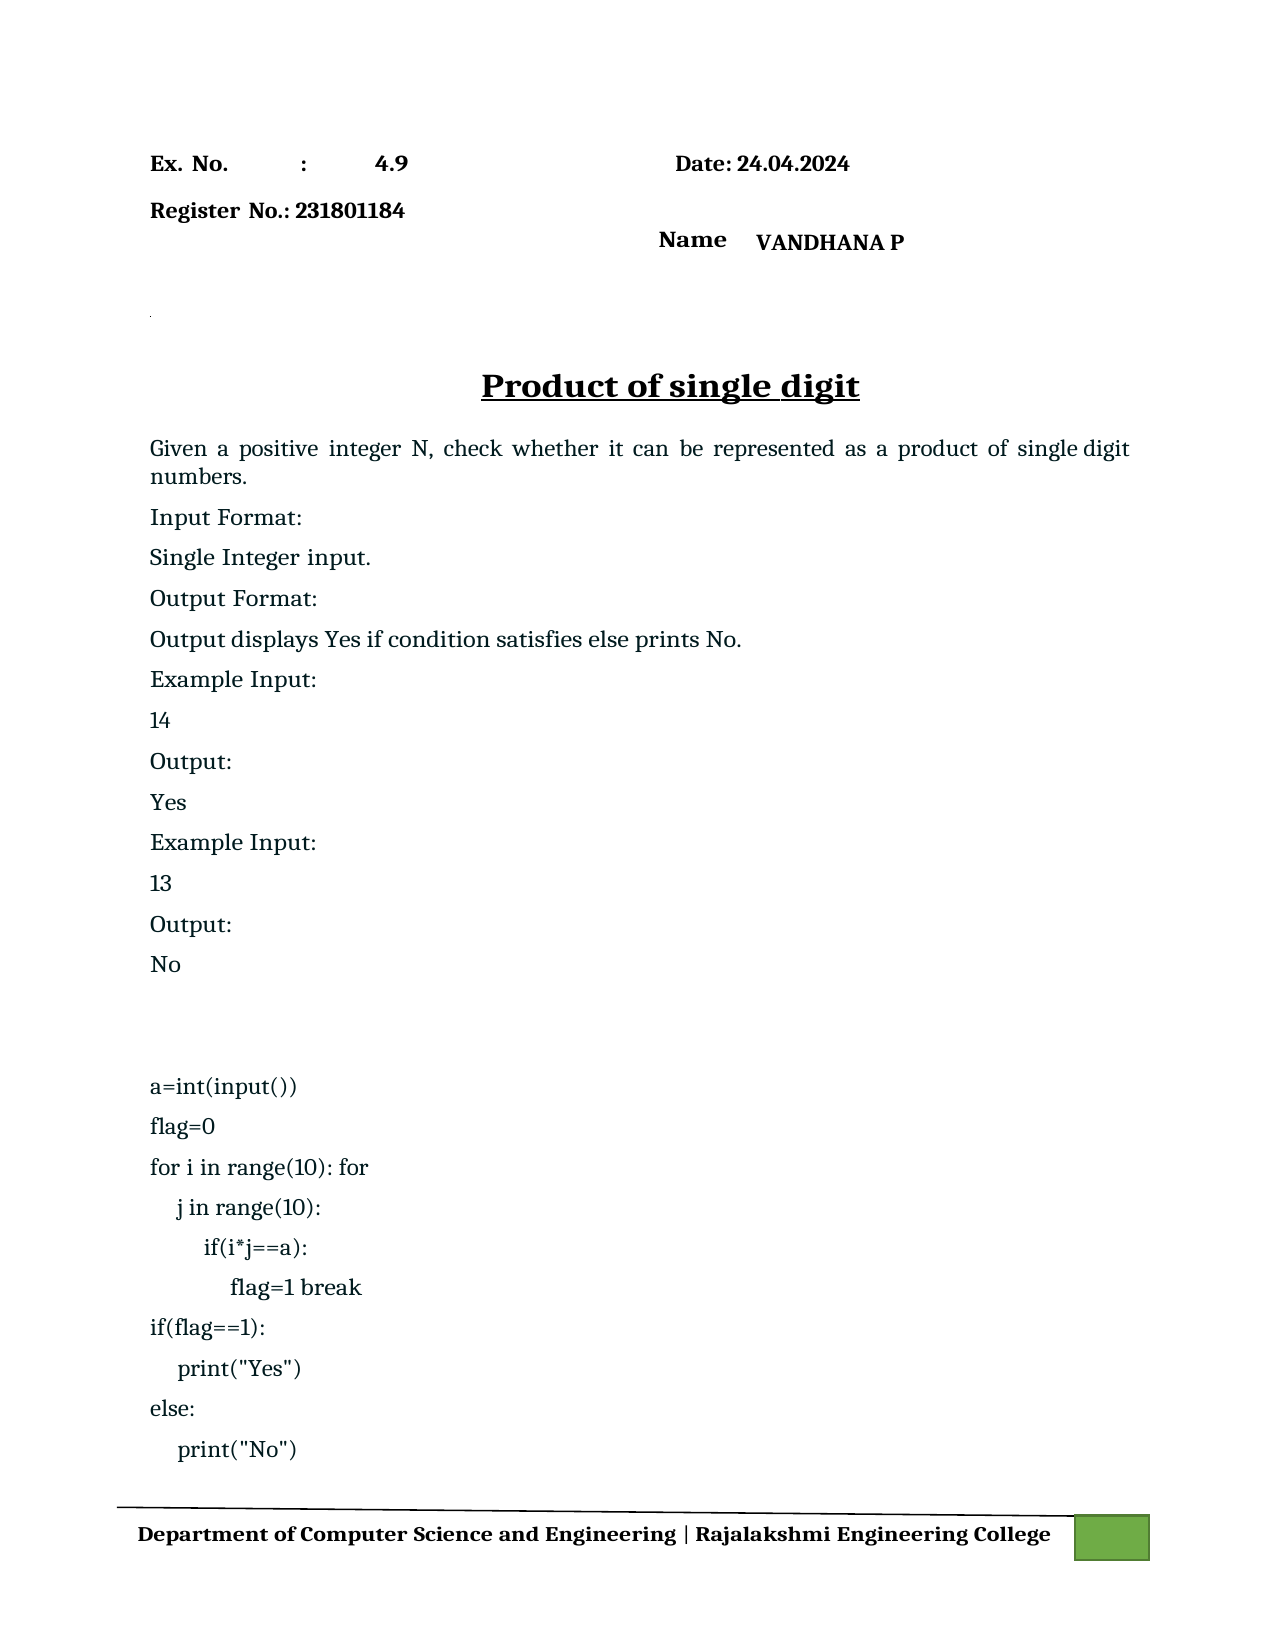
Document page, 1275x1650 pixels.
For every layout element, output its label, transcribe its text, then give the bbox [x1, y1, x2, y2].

text Output: [150, 910, 1219, 938]
text Register No.: 231801184 [150, 197, 427, 224]
text Given a positive integer N, check whether it can be represented as a product of single digit numbers. [150, 435, 1132, 491]
text Example Input: 13 [150, 829, 324, 897]
text print("No") [177, 1436, 1219, 1463]
text Output Format: [150, 585, 381, 613]
text for i in range(10): for j in range(10): [150, 1153, 370, 1221]
text Single Integer input. [150, 544, 381, 572]
text Name [629, 227, 731, 253]
text else: [150, 1395, 1219, 1422]
text Yes [150, 788, 1219, 816]
text VANDHANA P [756, 230, 1219, 256]
text if(i*j==a): flag=1 break [203, 1234, 362, 1302]
text 14 [150, 707, 1219, 734]
text No [150, 951, 1219, 979]
text Input Format: [150, 503, 1219, 531]
text a=int(input()) flag=0 [150, 1073, 302, 1141]
text Output: [150, 748, 1219, 775]
text Output displays Yes if condition satisfies else prints No. Example Input: [150, 626, 772, 694]
subtitle Product of single digit [172, 367, 1168, 405]
text Ex. No. : 4.9 Date: 24.04.2024 [150, 151, 1219, 177]
text if(flag==1): print("Yes") [150, 1314, 308, 1382]
